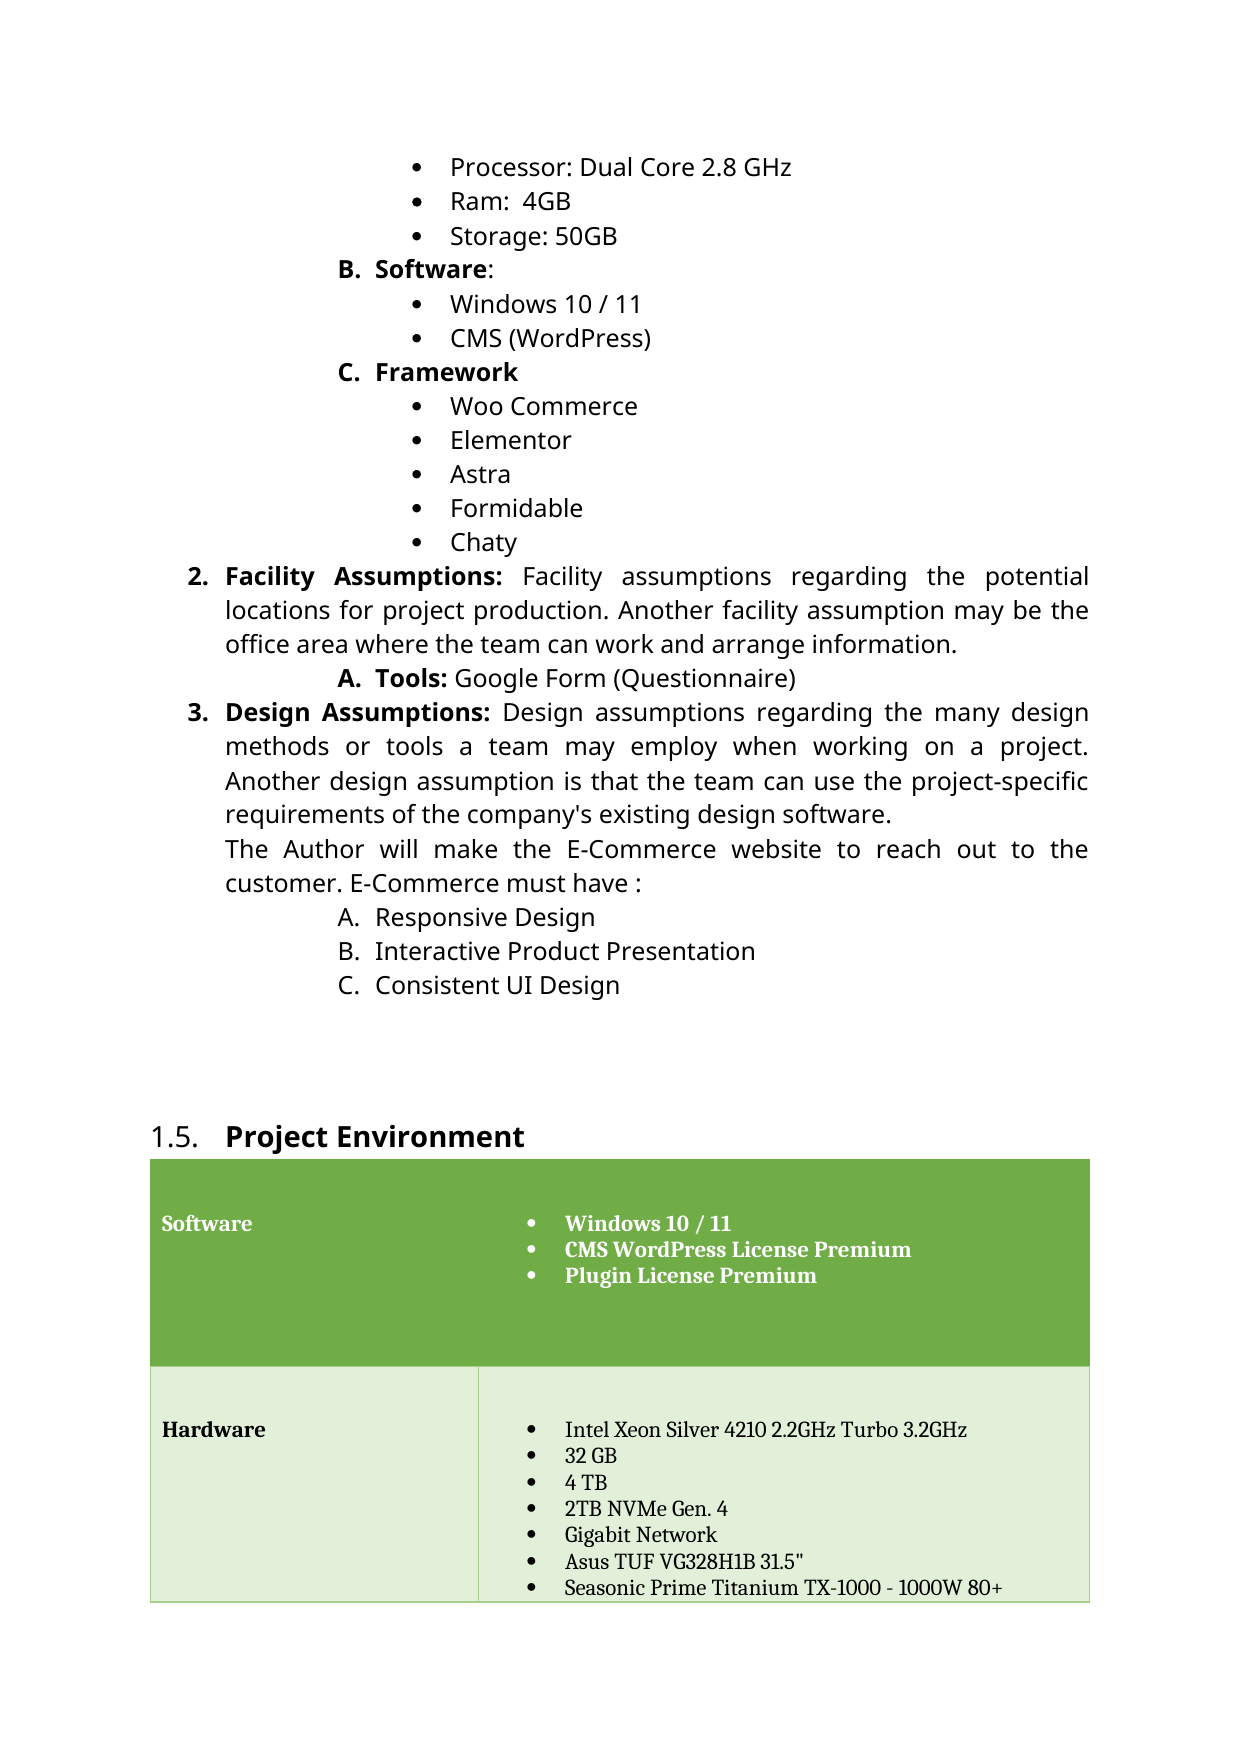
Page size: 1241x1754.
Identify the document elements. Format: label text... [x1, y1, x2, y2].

text The Author will make the E-Commerce website to reach out to the customer. E-Commerce must have : [225, 831, 1090, 899]
list Consistent UI Design [337, 967, 1090, 1002]
list Interactive Product Presentation [337, 933, 1090, 967]
list Chaty [412, 525, 1090, 559]
list Woo Commerce [412, 388, 1090, 422]
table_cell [479, 1367, 1089, 1601]
list Design Assumptions: Design assumptions regarding the many design methods or tools a team may employ when working on a project. Another design assumption is that the team can use the project-specific requirements of the company's existing design software. [187, 695, 1090, 831]
list Framework [337, 354, 1090, 388]
table_header Software [151, 1160, 478, 1366]
subtitle Project Environment [150, 1117, 1090, 1156]
list Software: [337, 252, 1090, 286]
table_header Windows 10 / 11 CMS WordPress License Premium Plugin License Premium [479, 1160, 1089, 1366]
list Responsive Design [337, 899, 1090, 933]
list Facility Assumptions: Facility assumptions regarding the potential locations for project production. Another facility assumption may be the office area where the team can work and arrange information. [187, 559, 1090, 661]
list Astra [412, 457, 1090, 491]
list Formidable [412, 491, 1090, 525]
list Elementor [412, 422, 1090, 457]
list Tools: Google Form (Questionnaire) [337, 661, 1090, 695]
list CMS (WordPress) [412, 320, 1090, 354]
list Storage: 50GB [412, 218, 1090, 252]
list Windows 10 / 11 [412, 286, 1090, 320]
table_cell Hardware [151, 1367, 478, 1601]
list Processor: Dual Core 2.8 GHz [412, 150, 1090, 184]
list Ram: 4GB [412, 184, 1090, 218]
